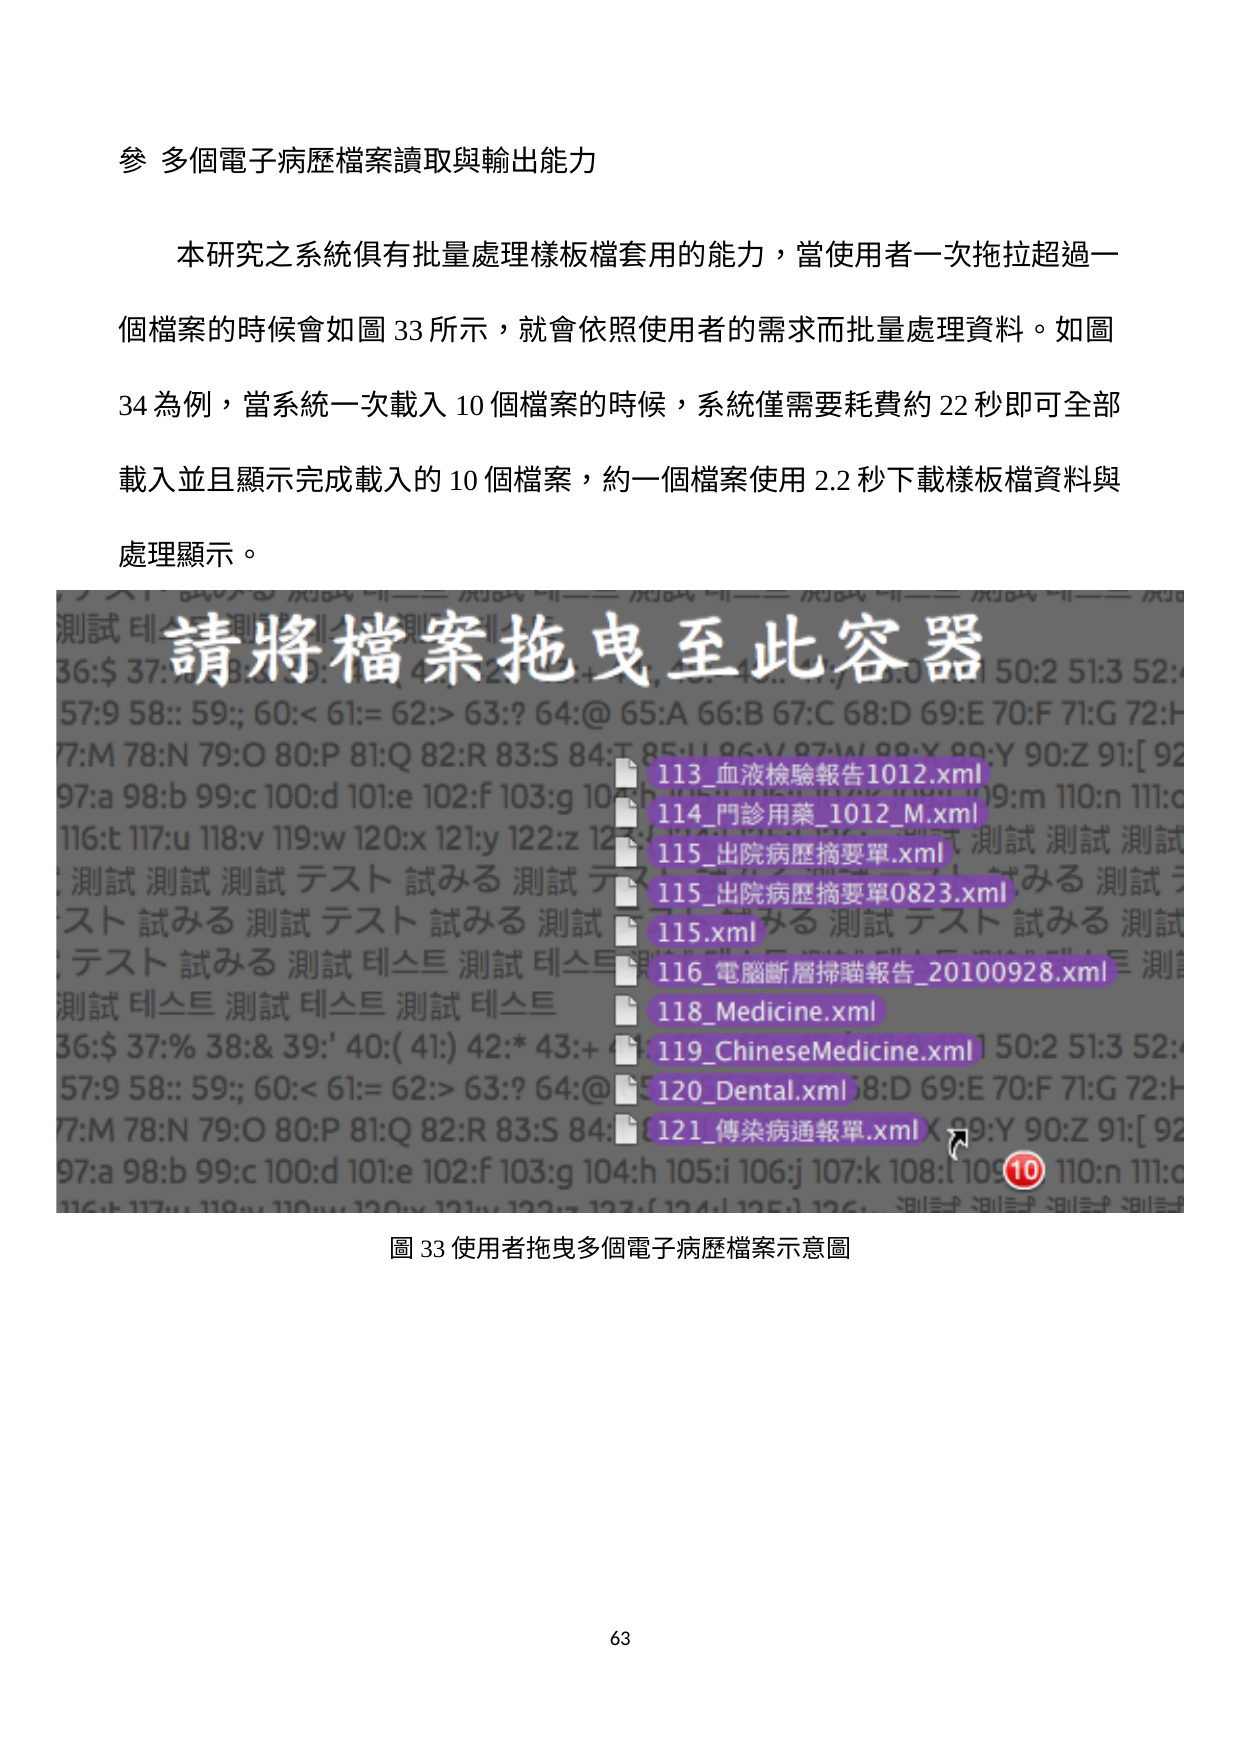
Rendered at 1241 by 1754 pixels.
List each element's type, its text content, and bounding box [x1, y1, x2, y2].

picture [56, 590, 1184, 1213]
text 本研究之系統俱有批量處理樣板檔套用的能力，當使用者一次拖拉超過一個檔案的時候會如圖 33所示，就會依照使用者的需求而批量處理資料。如圖 34為例，當系統一次載入10個檔案的時候，系統僅需要耗費約22秒即可全部載入並且顯示完成載入的10個檔案，約一個檔案使用2.2秒下載樣板檔資料與處理顯示。 [118, 215, 1122, 590]
subtitle 多個電子病歷檔案讀取與輸出能力 [118, 122, 1122, 197]
text 圖 33 使用者拖曳多個電子病歷檔案示意圖 [1, 1228, 1239, 1265]
